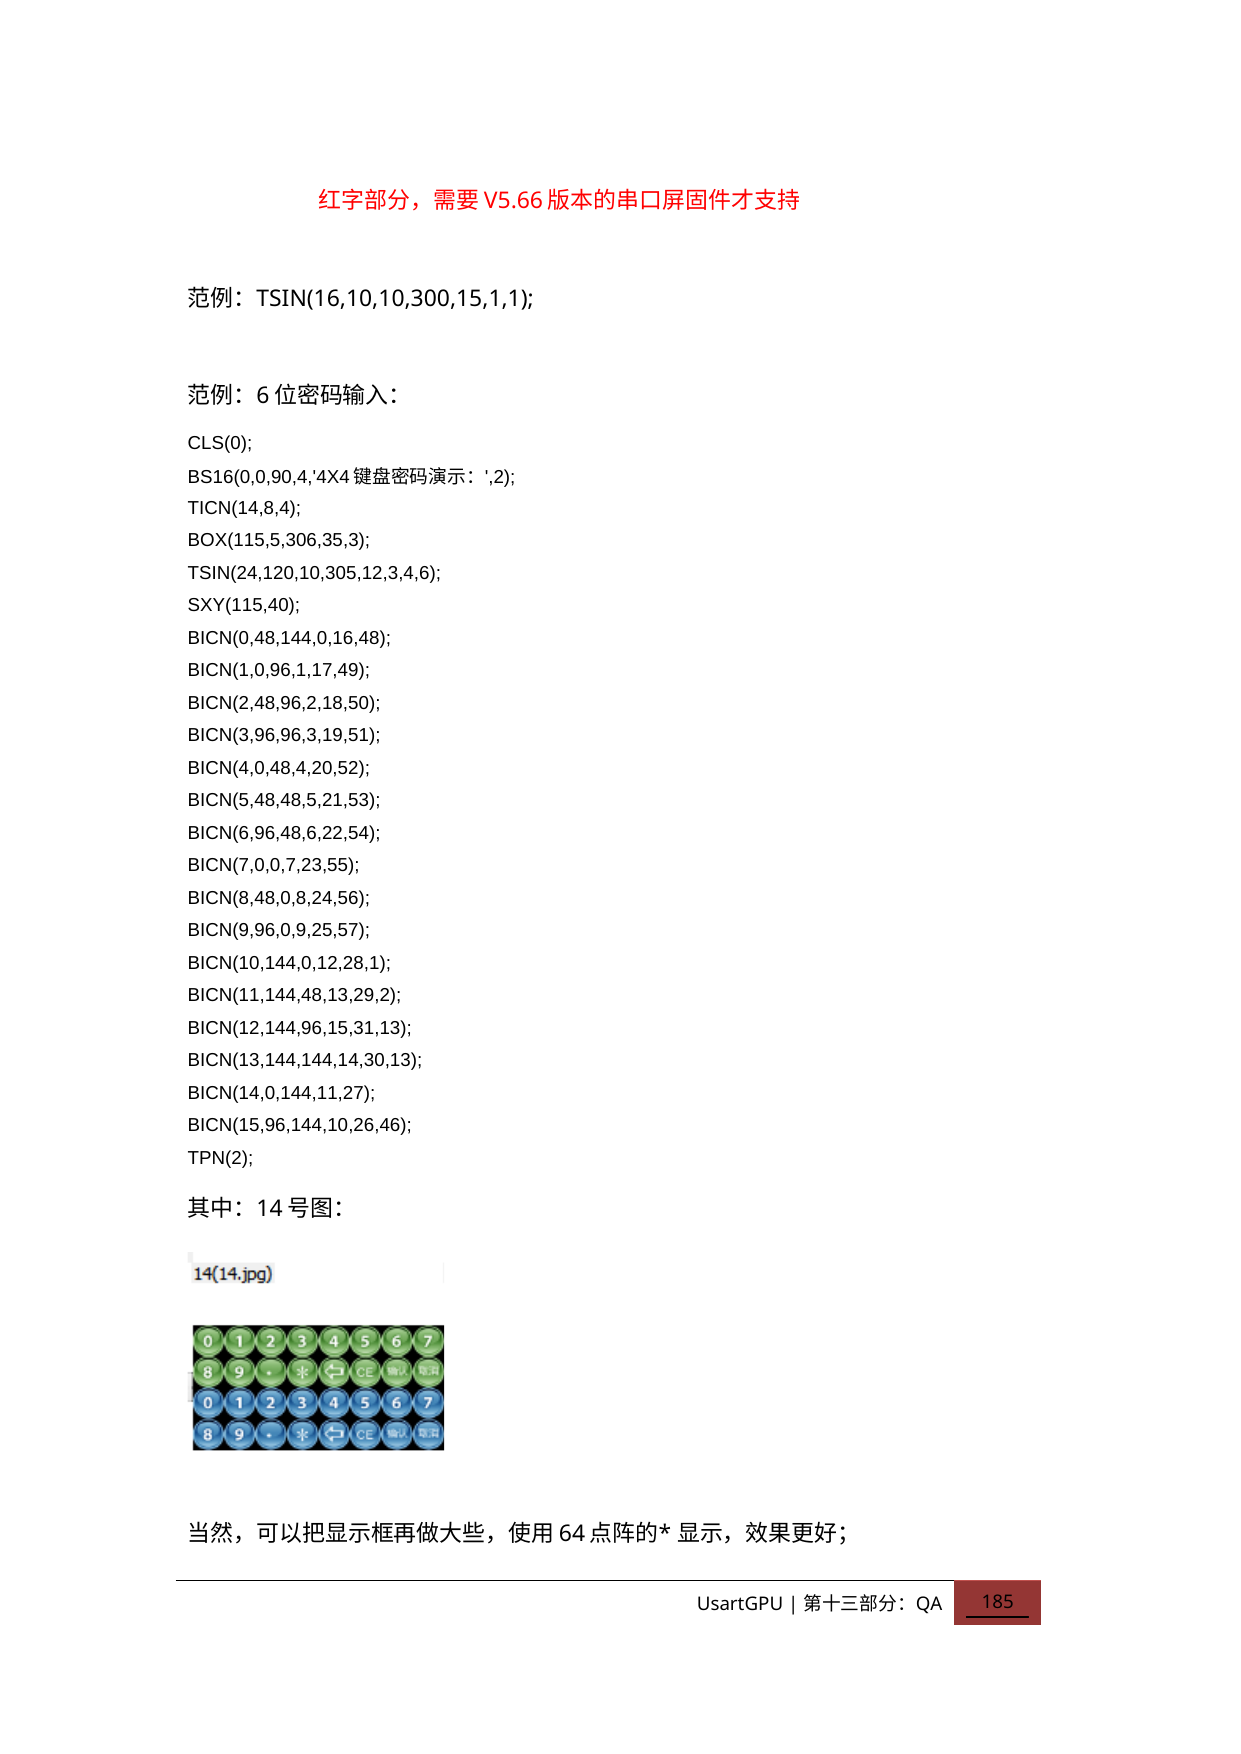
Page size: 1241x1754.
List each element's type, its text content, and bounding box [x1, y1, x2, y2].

text BICN(10,144,0,12,28,1); [187, 946, 1053, 979]
text BICN(11,144,48,13,29,2); [187, 979, 1053, 1011]
text 其中：14号图： [187, 1174, 1053, 1239]
text BICN(8,48,0,8,24,56); [187, 881, 1053, 914]
text BICN(9,96,0,9,25,57); [187, 914, 1053, 946]
text CLS(0); [187, 426, 1053, 459]
text BICN(6,96,48,6,22,54); [187, 816, 1053, 849]
text BICN(1,0,96,1,17,49); [187, 654, 1053, 686]
text TSIN(24,120,10,305,12,3,4,6); [187, 556, 1053, 589]
text BICN(3,96,96,3,19,51); [187, 719, 1053, 751]
text 范例：6位密码输入： [187, 361, 1053, 426]
picture [187, 1252, 445, 1485]
text BICN(5,48,48,5,21,53); [187, 784, 1053, 816]
text SXY(115,40); [187, 589, 1053, 621]
text TICN(14,8,4); [187, 491, 1053, 524]
text 当然，可以把显示框再做大些，使用64点阵的* 显示，效果更好； [187, 1499, 1053, 1564]
text BICN(0,48,144,0,16,48); [187, 621, 1053, 654]
text BICN(4,0,48,4,20,52); [187, 751, 1053, 784]
text BICN(13,144,144,14,30,13); [187, 1044, 1053, 1076]
text 范例：TSIN(16,10,10,300,15,1,1); [187, 264, 1053, 329]
text BS16(0,0,90,4,'4X4键盘密码演示：',2); [187, 459, 1053, 491]
text BICN(14,0,144,11,27); [187, 1076, 1053, 1109]
text TPN(2); [187, 1141, 1053, 1174]
text BICN(2,48,96,2,18,50); [187, 686, 1053, 719]
text BICN(7,0,0,7,23,55); [187, 849, 1053, 881]
text BICN(15,96,144,10,26,46); [187, 1109, 1053, 1141]
text BICN(12,144,96,15,31,13); [187, 1011, 1053, 1044]
text 红字部分，需要V5.66版本的串口屏固件才支持 [187, 166, 1053, 231]
text BOX(115,5,306,35,3); [187, 524, 1053, 556]
